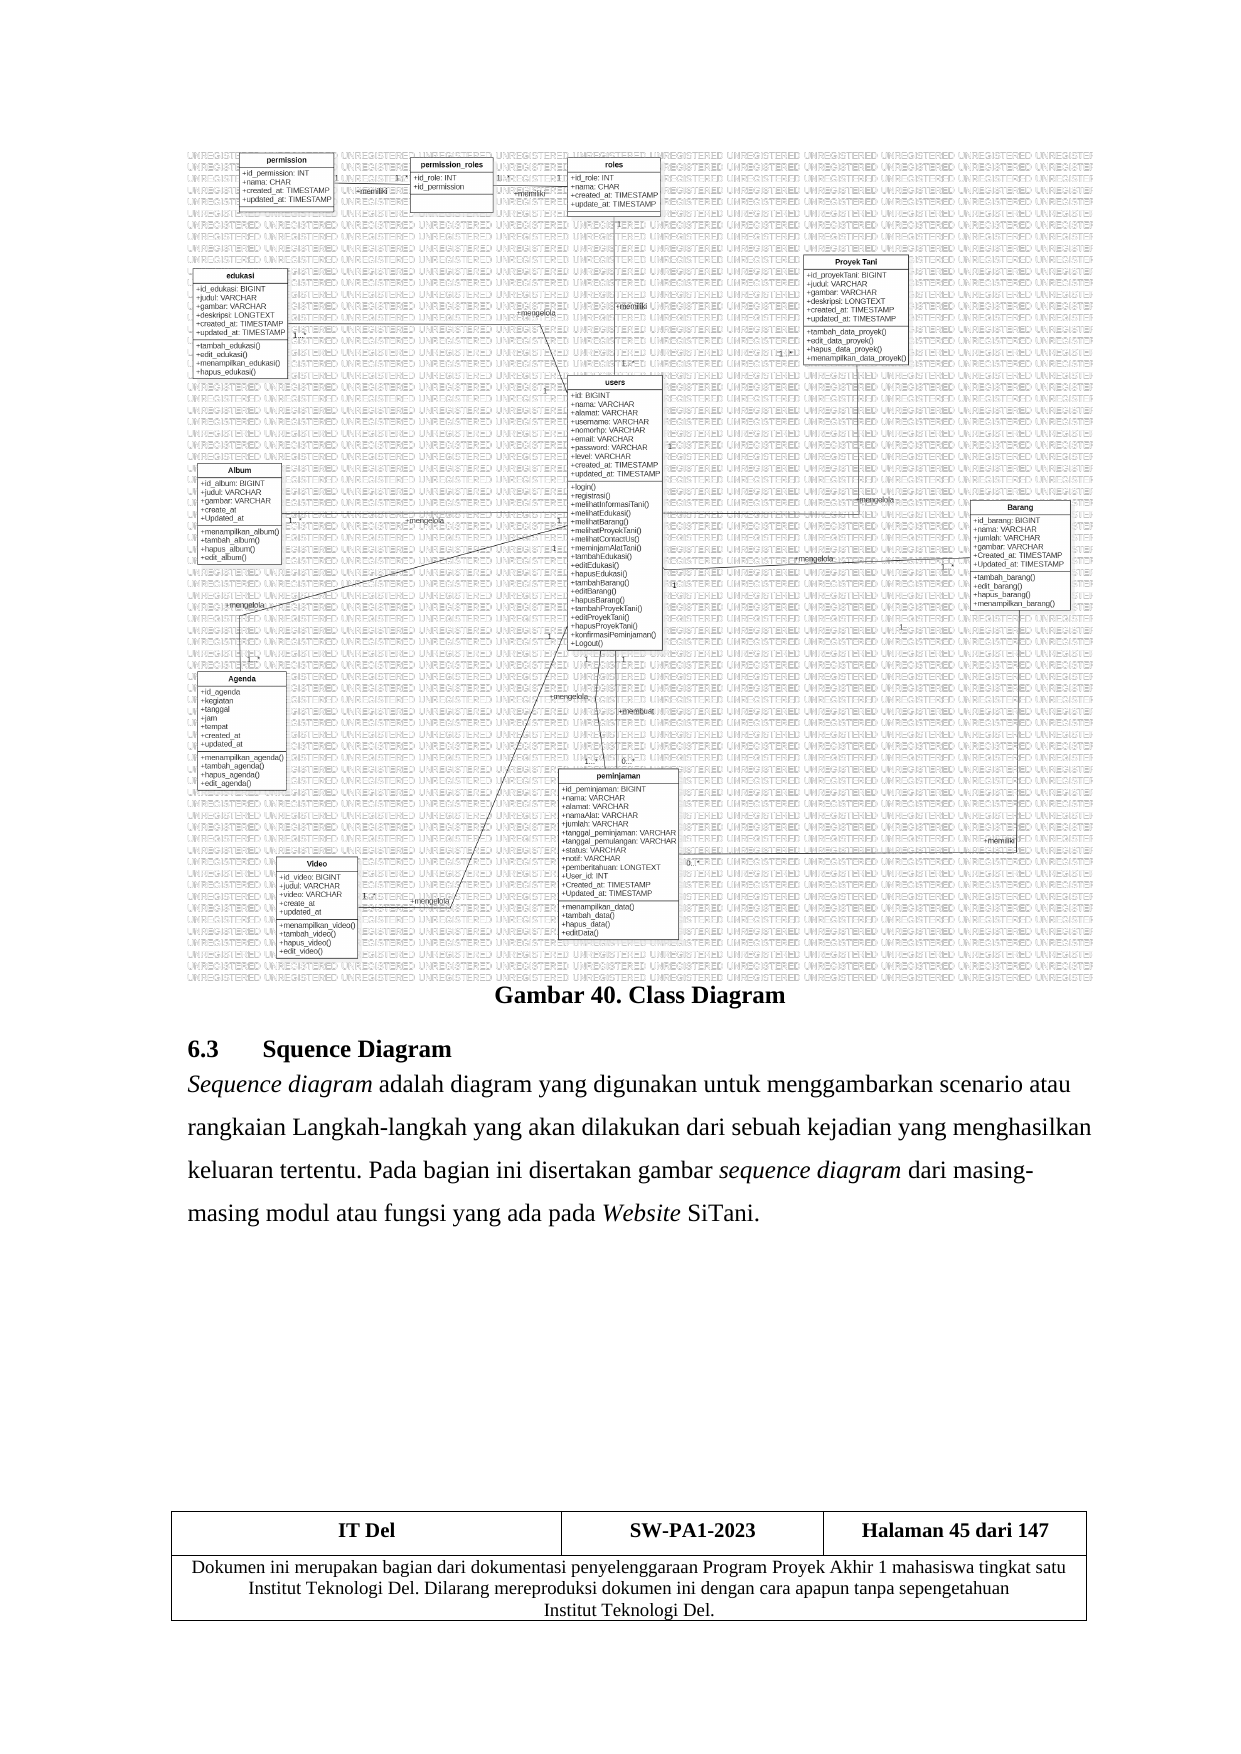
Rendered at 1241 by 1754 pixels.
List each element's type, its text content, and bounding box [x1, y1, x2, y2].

picture [187, 147, 1093, 981]
text Sequence diagram adalah diagram yang digunakan untuk menggambarkan scenario atau rangkaian Langkah-langkah yang akan dilakukan dari sebuah kejadian yang menghasilkan keluaran tertentu. Pada bagian ini disertakan gambar sequence diagram dari masing-masing modul atau fungsi yang ada pada Website SiTani. [187, 1069, 1092, 1227]
text Gambar 40. Class Diagram [187, 981, 1092, 1009]
subtitle Squence Diagram [187, 1034, 1092, 1063]
